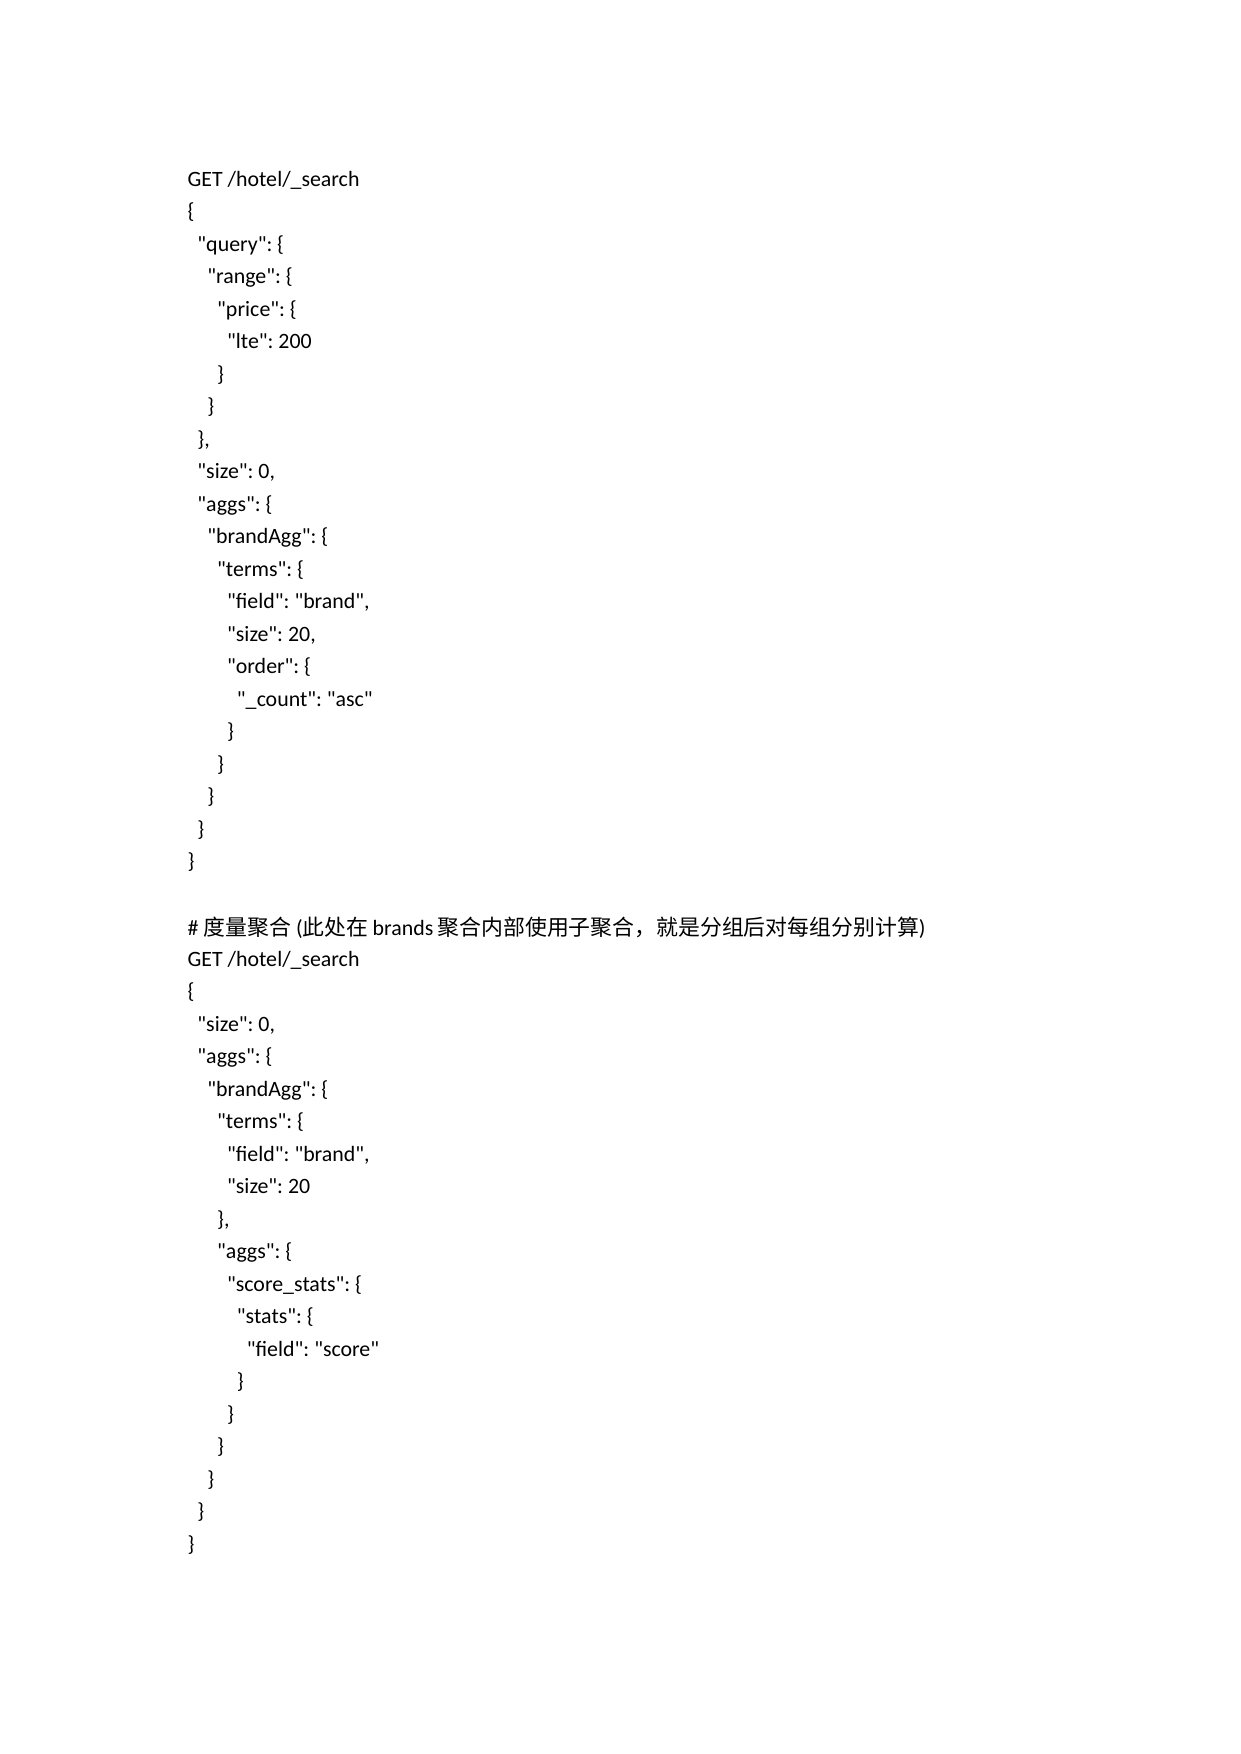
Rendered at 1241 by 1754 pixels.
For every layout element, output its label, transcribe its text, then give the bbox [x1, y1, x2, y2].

text GET /hotel/_search [187, 942, 1053, 974]
text } [187, 812, 1053, 844]
text "lte": 200 [187, 324, 1053, 357]
text } [187, 389, 1053, 422]
text "field": "score" [187, 1332, 1053, 1364]
text # 度量聚合 (此处在brands聚合内部使用子聚合，就是分组后对每组分别计算) [187, 909, 1053, 942]
text "score_stats": { [187, 1267, 1053, 1299]
text "price": { [187, 292, 1053, 324]
text "aggs": { [187, 487, 1053, 519]
text "_count": "asc" [187, 682, 1053, 714]
text } [187, 1462, 1053, 1494]
text } [187, 1527, 1053, 1559]
text } [187, 1364, 1053, 1397]
text } [187, 747, 1053, 779]
text "aggs": { [187, 1039, 1053, 1072]
text }, [187, 422, 1053, 454]
text } [187, 1397, 1053, 1429]
text "field": "brand", [187, 584, 1053, 617]
text "size": 0, [187, 454, 1053, 487]
text { [187, 974, 1053, 1007]
text } [187, 1429, 1053, 1462]
text { [187, 194, 1053, 227]
text "query": { [187, 227, 1053, 259]
text "aggs": { [187, 1234, 1053, 1267]
text "terms": { [187, 1104, 1053, 1137]
text } [187, 1494, 1053, 1527]
text "order": { [187, 649, 1053, 682]
text "terms": { [187, 552, 1053, 584]
text } [187, 714, 1053, 747]
text }, [187, 1202, 1053, 1234]
text "brandAgg": { [187, 519, 1053, 552]
text "field": "brand", [187, 1137, 1053, 1169]
text "size": 20, [187, 617, 1053, 649]
text "size": 20 [187, 1169, 1053, 1202]
text GET /hotel/_search [187, 162, 1053, 194]
text "brandAgg": { [187, 1072, 1053, 1104]
text "stats": { [187, 1299, 1053, 1332]
text } [187, 779, 1053, 812]
text } [187, 357, 1053, 389]
text "range": { [187, 259, 1053, 292]
text } [187, 844, 1053, 877]
text "size": 0, [187, 1007, 1053, 1039]
